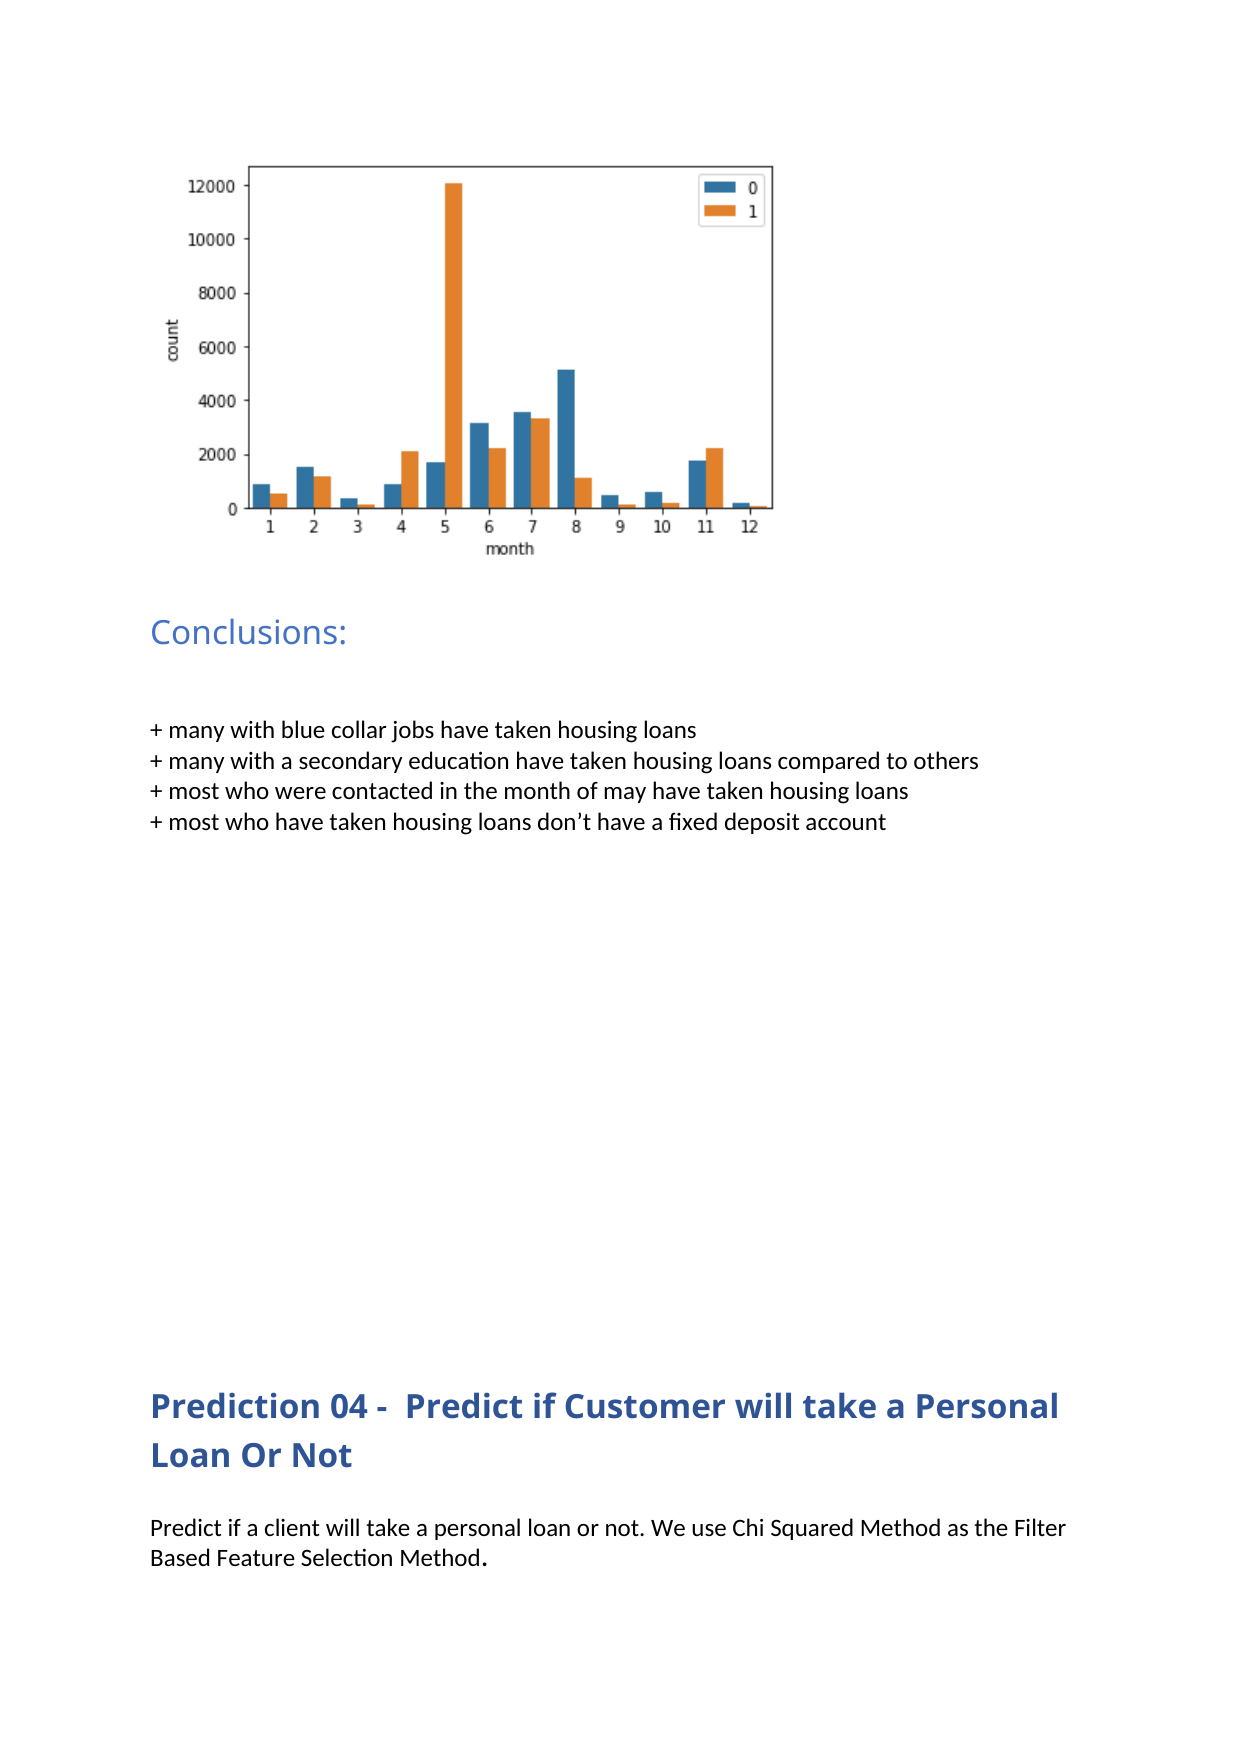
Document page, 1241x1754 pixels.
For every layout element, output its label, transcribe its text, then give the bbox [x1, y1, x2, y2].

subtitle Conclusions: [150, 609, 1090, 654]
text + many with a secondary education have taken housing loans compared to others [150, 745, 1090, 775]
picture [150, 150, 939, 580]
text + most who have taken housing loans don’t have a fixed deposit account [150, 806, 1090, 836]
text + many with blue collar jobs have taken housing loans [150, 714, 1090, 745]
text Predict if a client will take a personal loan or not. We use Chi Squared Method as the Filter Based Feature Selection Method. [150, 1512, 1090, 1573]
subtitle Prediction 04 - Predict if Customer will take a Personal Loan Or Not [150, 1383, 1090, 1478]
text + most who were contacted in the month of may have taken housing loans [150, 775, 1090, 806]
